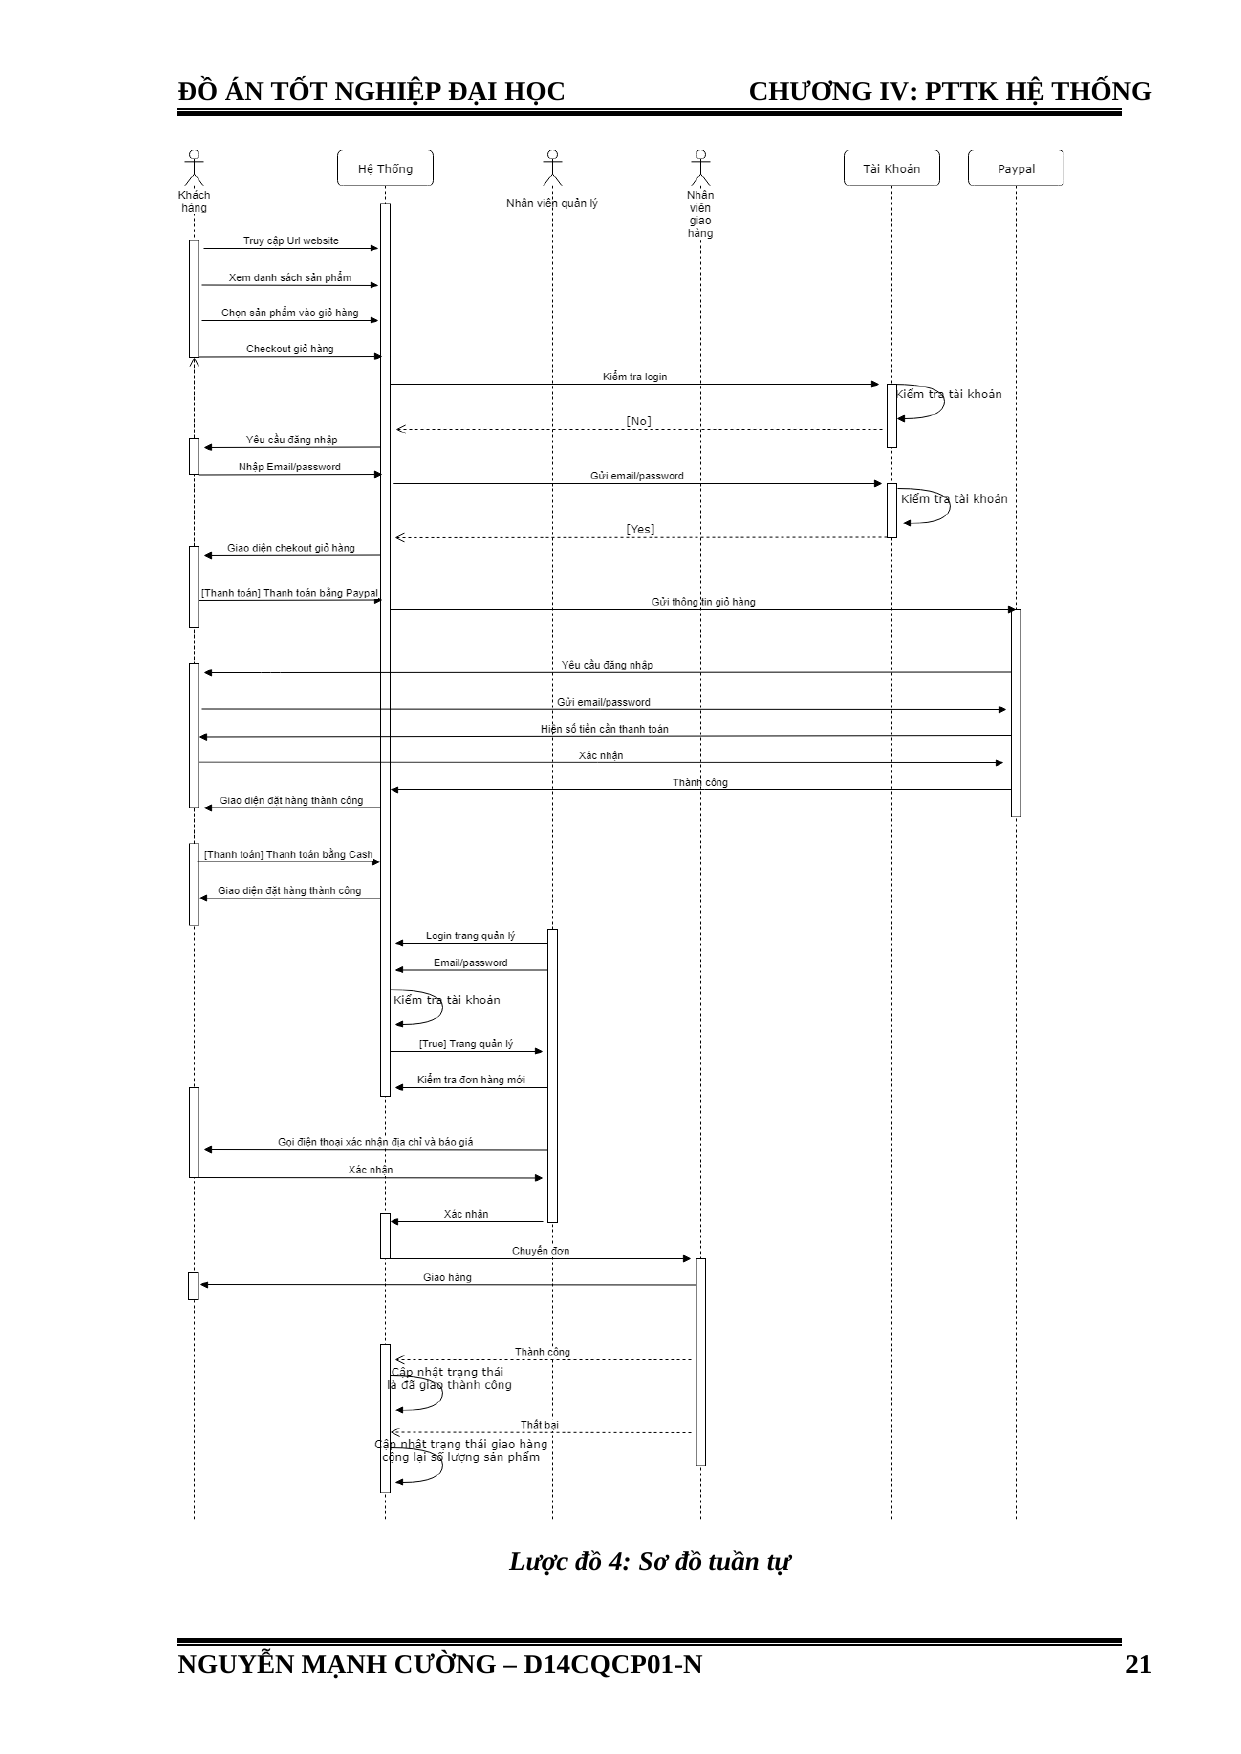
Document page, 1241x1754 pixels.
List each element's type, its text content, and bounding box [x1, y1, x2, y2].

picture [177, 150, 1064, 1520]
text Lược đồ : Sơ đồ tuần tự [177, 1545, 1122, 1576]
